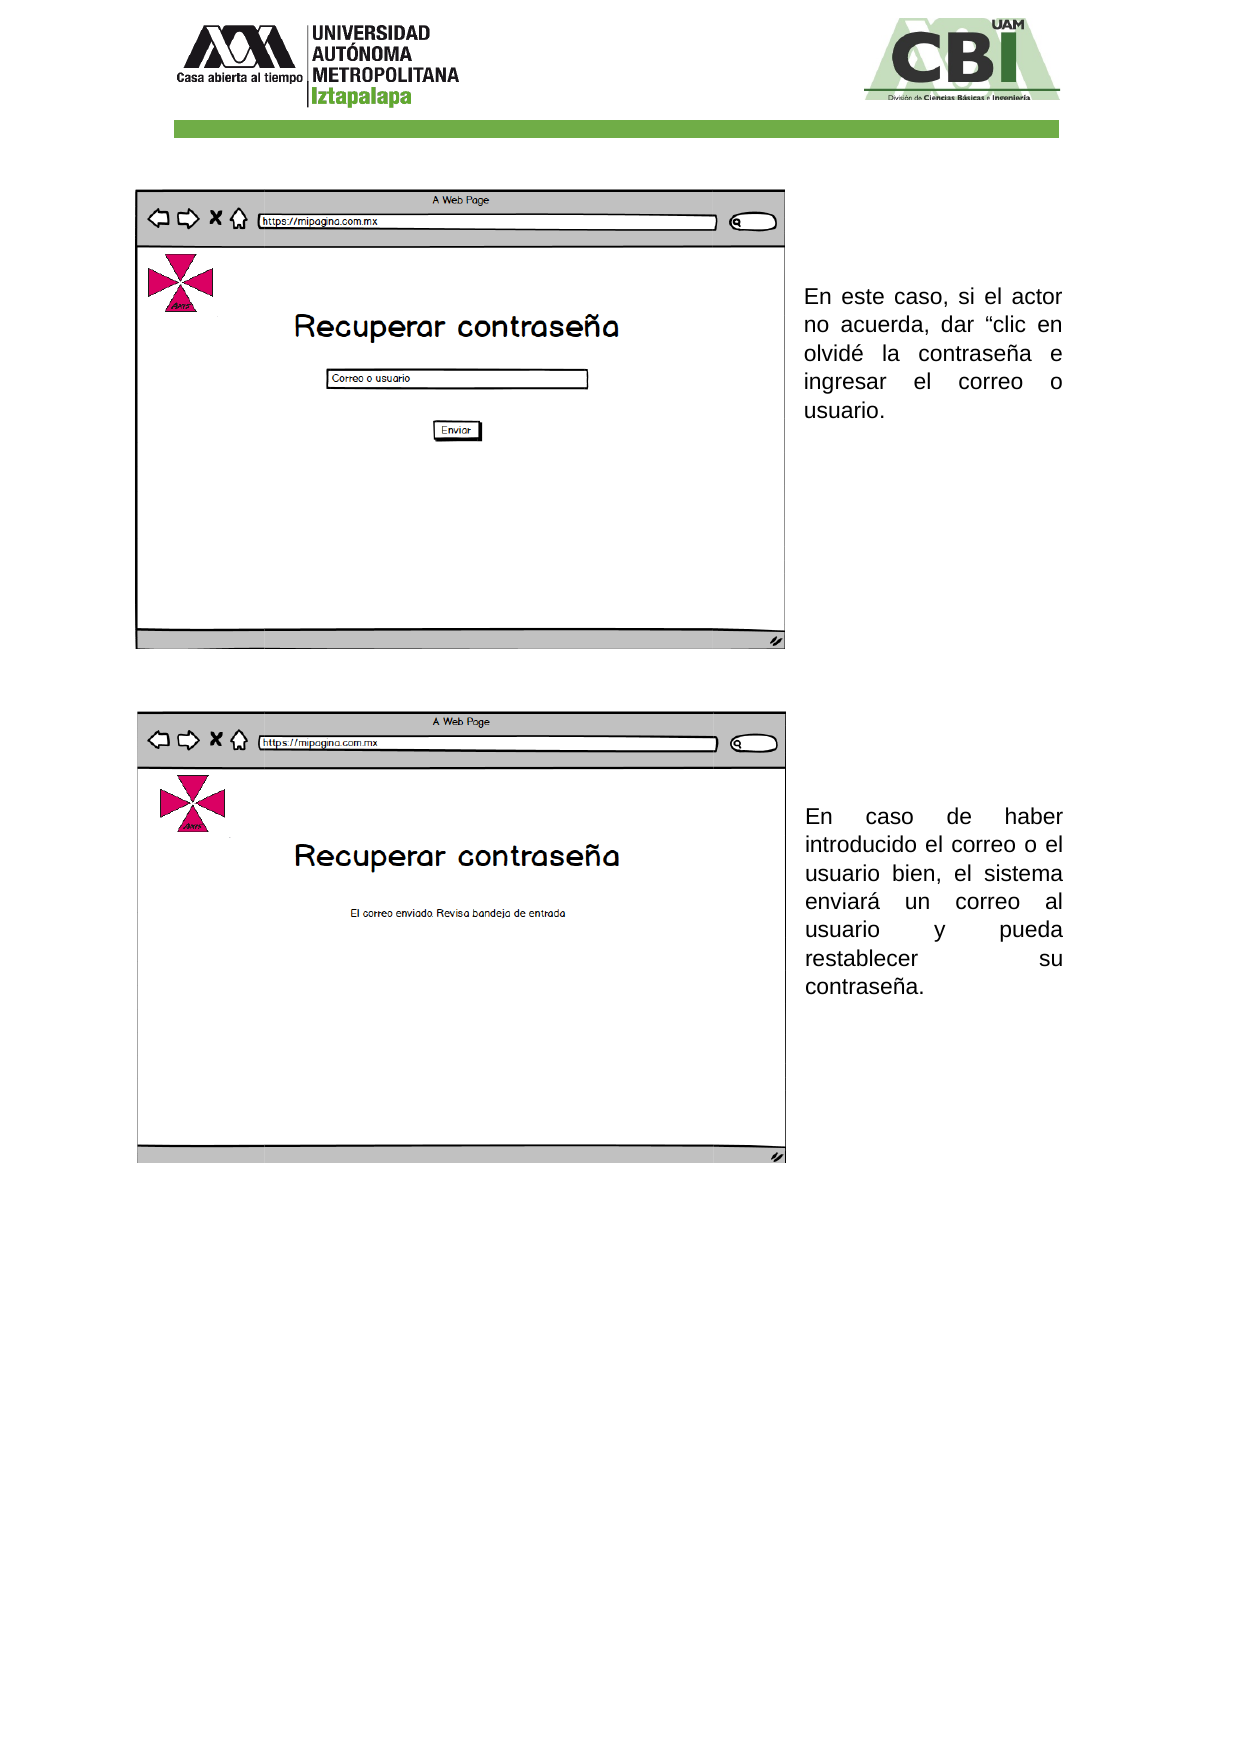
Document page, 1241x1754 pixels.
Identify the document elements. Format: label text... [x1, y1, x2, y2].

picture [177, 25, 459, 109]
picture [134, 189, 785, 649]
picture [863, 18, 1060, 100]
text En este caso, si el actor no acuerda, dar “clic en olvidé la contraseña e ingresar el correo o usuario. [785, 283, 1063, 423]
text En caso de haber introducido el correo o el usuario bien, el sistema enviará un correo al usuario y pueda restablecer su contraseña. [786, 803, 1063, 999]
picture [137, 711, 786, 1163]
